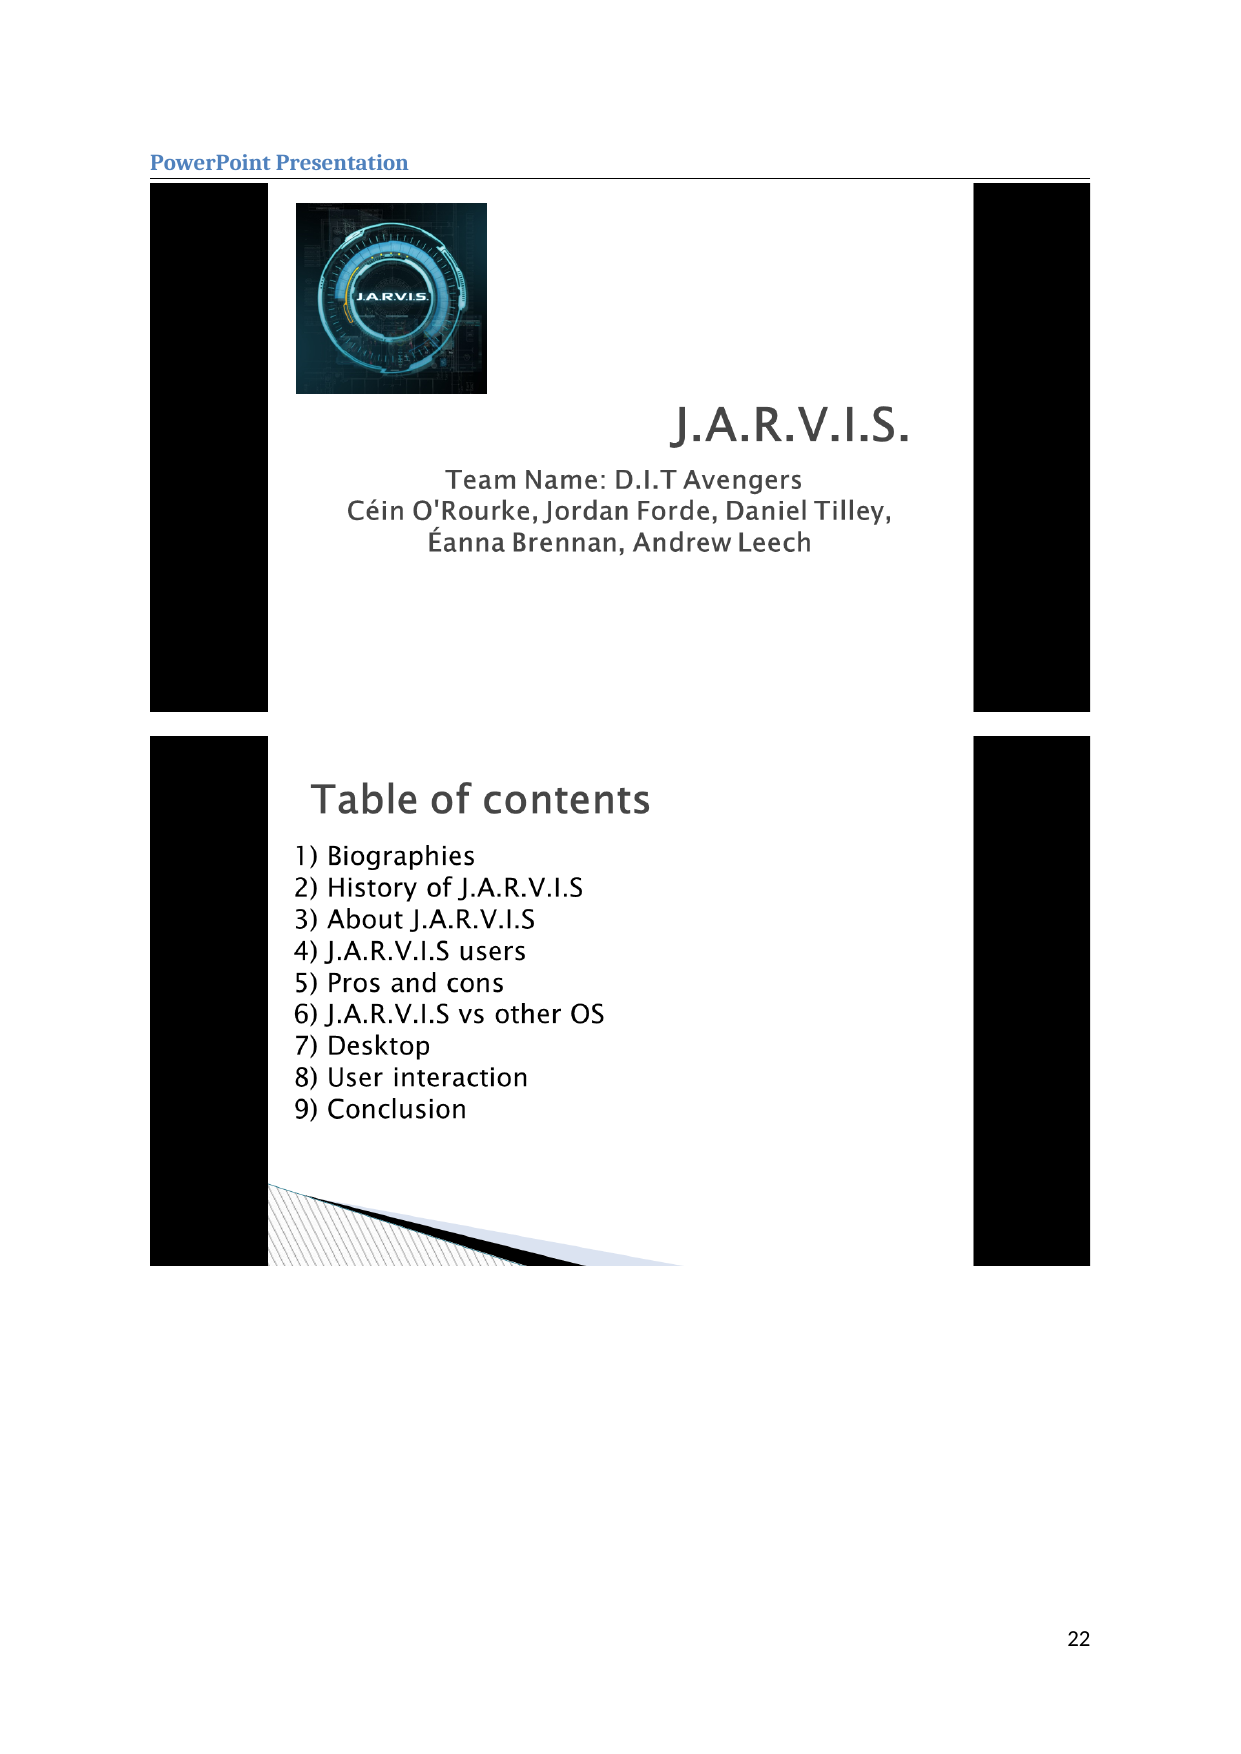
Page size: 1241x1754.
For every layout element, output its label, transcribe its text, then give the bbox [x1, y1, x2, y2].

picture [150, 183, 1091, 712]
subtitle PowerPoint Presentation [150, 150, 1090, 178]
picture [150, 736, 1091, 1266]
